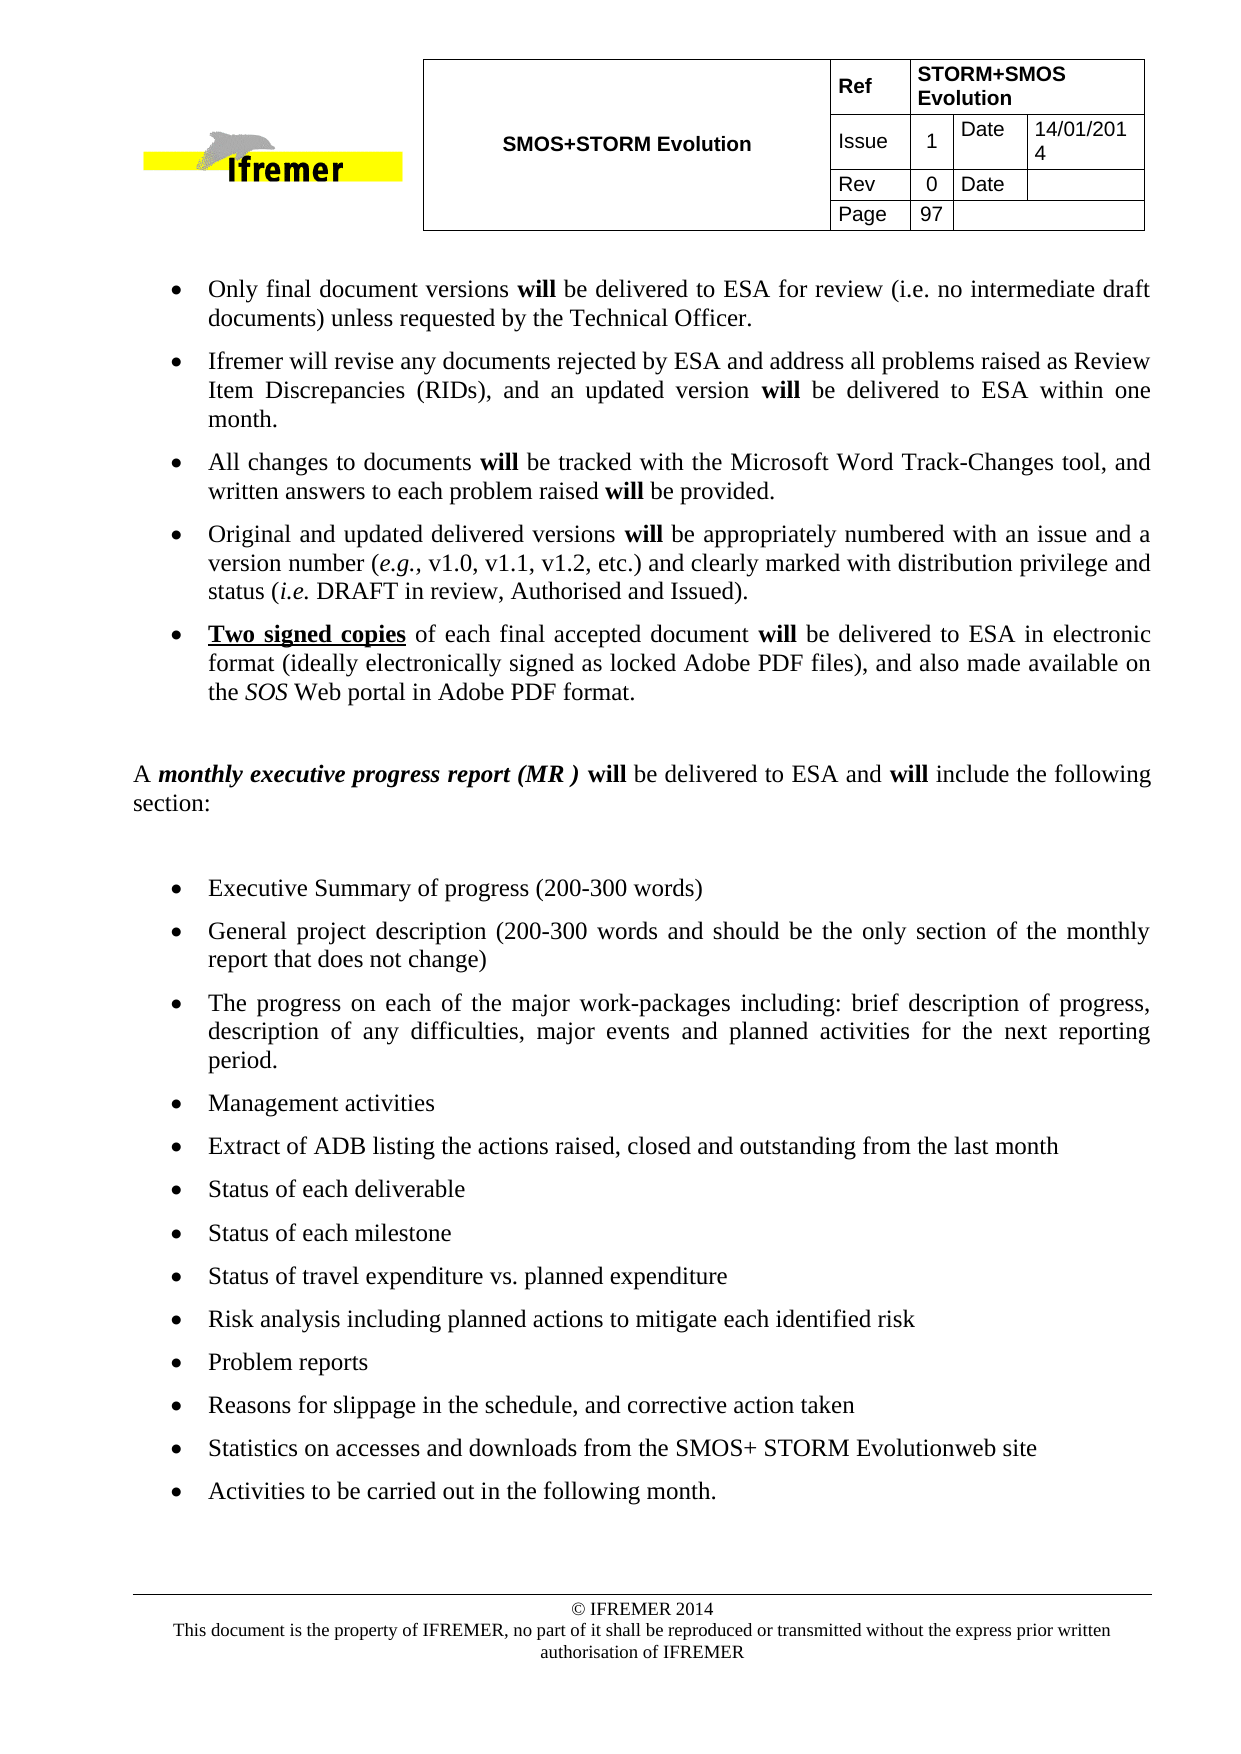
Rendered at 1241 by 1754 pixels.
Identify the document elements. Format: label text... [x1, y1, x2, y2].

list Ifremer will revise any documents rejected by ESA and address all problems raised as Review Item Discrepancies (RIDs), and an updated version will be delivered to ESA within one month. [170, 344, 1152, 433]
list All changes to documents will be tracked with the Microsoft Word Track-Changes tool, and written answers to each problem raised will be provided. [170, 445, 1152, 504]
list Executive Summary of progress (200-300 words) [170, 871, 1152, 901]
list Activities to be carried out in the following month. [170, 1474, 1152, 1505]
list Management activities [170, 1086, 1152, 1117]
list General project description (200-300 words and should be the only section of the monthly report that does not change) [170, 914, 1152, 973]
picture [132, 90, 416, 199]
list Original and updated delivered versions will be appropriately numbered with an issue and a version number (e.g., v1.0, v1.1, v1.2, etc.) and clearly marked with distribution privilege and status (i.e. DRAFT in review, Authorised and Issued). [170, 517, 1152, 605]
list The progress on each of the major work-packages including: brief description of progress, description of any difficulties, major events and planned activities for the next reporting period. [170, 986, 1152, 1074]
list Status of each milestone [170, 1216, 1152, 1246]
list Extract of ADB listing the actions raised, closed and outstanding from the last month [170, 1129, 1152, 1160]
list Two signed copies of each final accepted document will be delivered to ESA in electronic format (ideally electronically signed as locked Adobe PDF files), and also made available on the SOS Web portal in Adobe PDF format. [170, 618, 1152, 706]
list Reasons for slippage in the schedule, and corrective action taken [170, 1388, 1152, 1419]
list Only final document versions will be delivered to ESA for review (i.e. no intermediate draft documents) unless requested by the Technical Officer. [170, 273, 1152, 332]
list Problem reports [170, 1345, 1152, 1376]
list Risk analysis including planned actions to mitigate each identified risk [170, 1302, 1152, 1333]
list Status of each deliverable [170, 1173, 1152, 1203]
list Status of travel expenditure vs. planned expenditure [170, 1259, 1152, 1289]
list Statistics on accesses and downloads from the SMOS+ STORM Evolutionweb site [170, 1431, 1152, 1462]
text A monthly executive progress report (MR ) will be delivered to ESA and will include the following section: [133, 759, 1152, 817]
